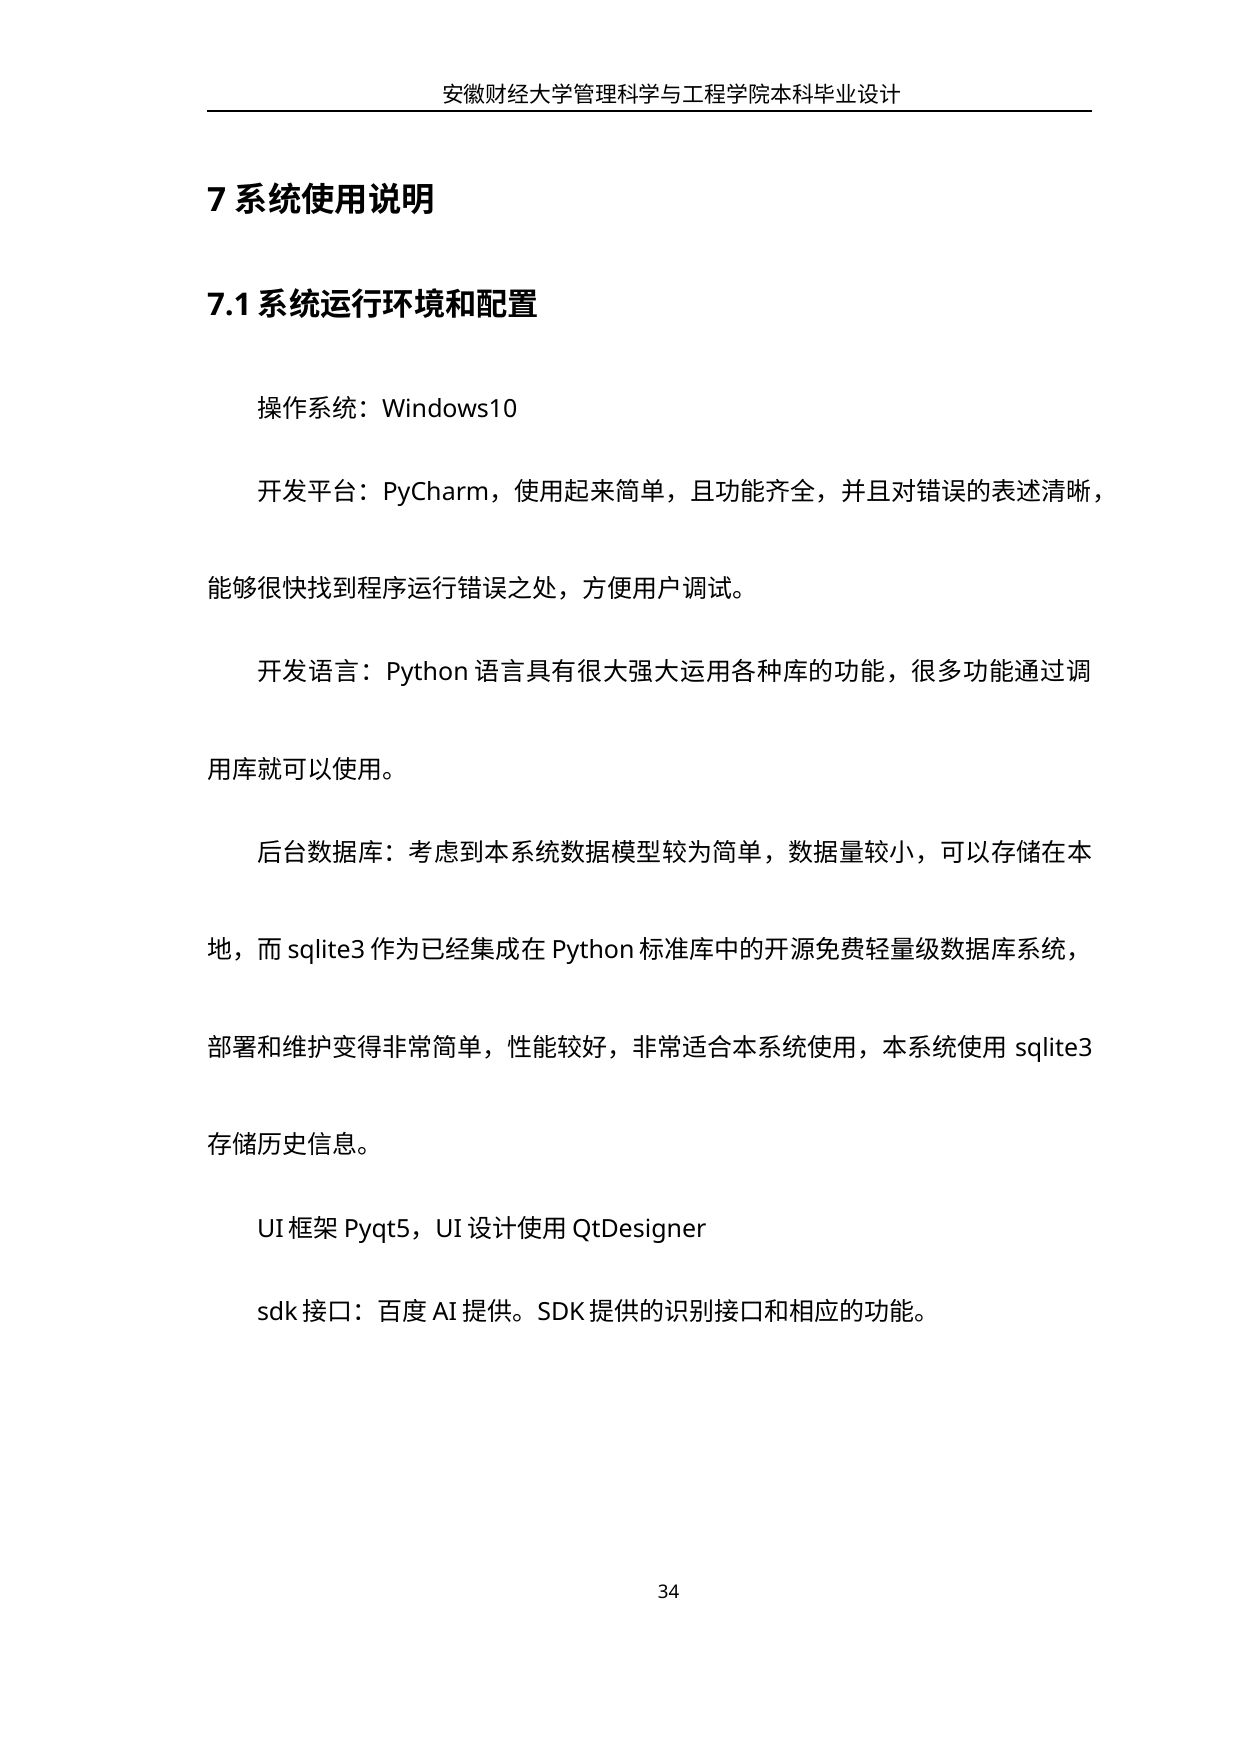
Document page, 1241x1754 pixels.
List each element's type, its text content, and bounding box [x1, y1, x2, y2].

text sdk接口：百度AI提供。SDK提供的识别接口和相应的功能。 [207, 1277, 1092, 1342]
subtitle 7 系统使用说明 [207, 164, 1092, 229]
text UI框架Pyqt5，UI设计使用QtDesigner [207, 1194, 1092, 1259]
text 开发语言：Python语言具有很大强大运用各种库的功能，很多功能通过调用库就可以使用。 [207, 637, 1092, 800]
text 后台数据库：考虑到本系统数据模型较为简单，数据量较小，可以存储在本地，而sqlite3作为已经集成在Python标准库中的开源免费轻量级数据库系统，部署和维护变得非常简单，性能较好，非常适合本系统使用，本系统使用sqlite3存储历史信息。 [207, 818, 1092, 1176]
subtitle 7.1系统运行环境和配置 [207, 270, 1092, 335]
text 操作系统：Windows10 [207, 374, 1092, 439]
text 开发平台：PyCharm，使用起来简单，且功能齐全，并且对错误的表述清晰，能够很快找到程序运行错误之处，方便用户调试。 [207, 457, 1092, 619]
